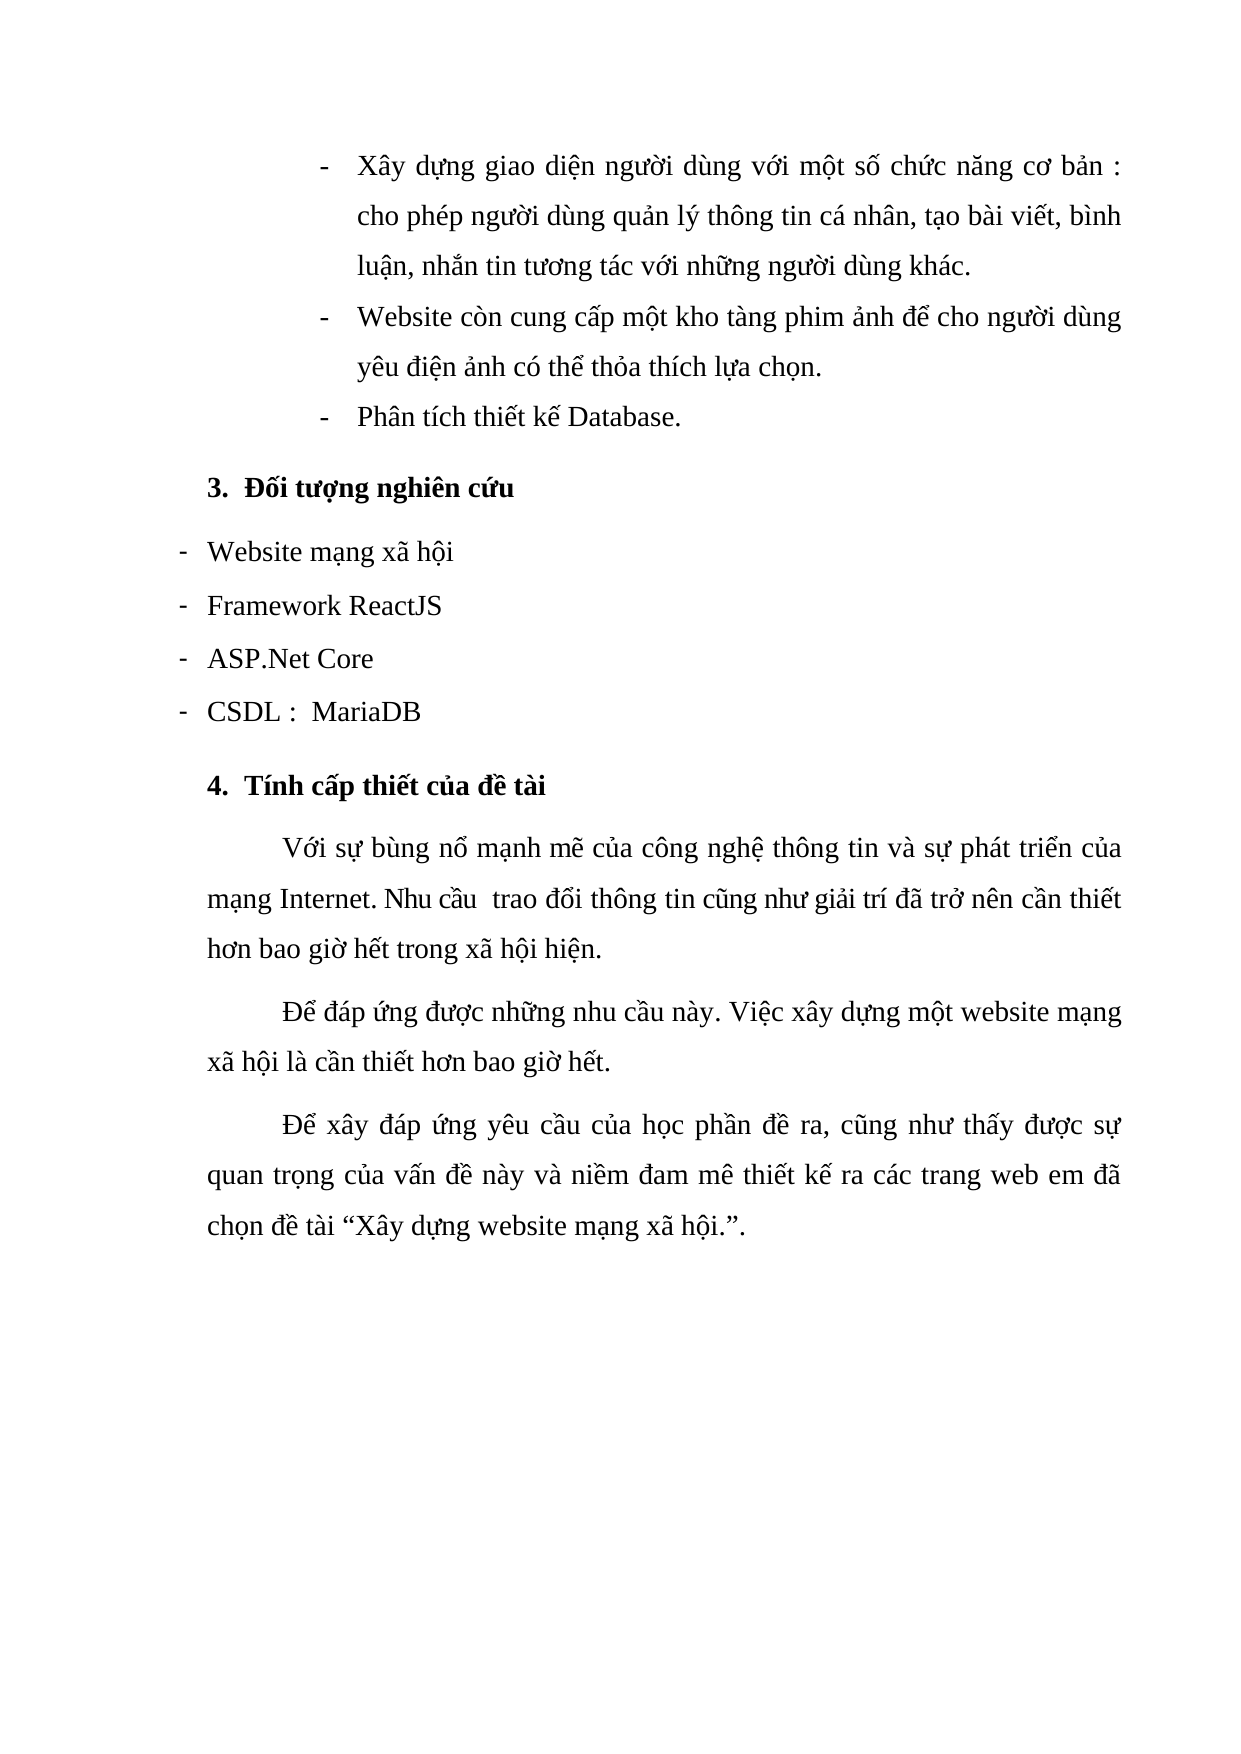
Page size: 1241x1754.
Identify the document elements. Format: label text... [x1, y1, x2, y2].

list Website mạng xã hội [179, 533, 1122, 569]
list Phân tích thiết kế Database. [319, 399, 1122, 433]
list Website còn cung cấp một kho tàng phim ảnh để cho người dùng yêu điện ảnh có thể thỏa thích lựa chọn. [319, 299, 1122, 382]
list CSDL : MariaDB [179, 693, 1122, 729]
text Để đáp ứng được những nhu cầu này. Việc xây dựng một website mạng xã hội là cần thiết hơn bao giờ hết. [207, 994, 1122, 1078]
text Tính cấp thiết của đề tài [207, 768, 1122, 801]
text Để xây đáp ứng yêu cầu của học phần đề ra, cũng như thấy được sự quan trọng của vấn đề này và niềm đam mê thiết kế ra các trang web em đã chọn đề tài “Xây dựng website mạng xã hội.”. [207, 1107, 1122, 1241]
list ASP.Net Core [179, 640, 1122, 676]
text Đối tượng nghiên cứu [207, 470, 1122, 504]
text Với sự bùng nổ mạnh mẽ của công nghệ thông tin và sự phát triển của mạng Internet. Nhu cầu trao đổi thông tin cũng như giải trí đã trở nên cần thiết hơn bao giờ hết trong xã hội hiện. [207, 831, 1122, 965]
list Framework ReactJS [179, 587, 1122, 622]
list Xây dựng giao diện người dùng với một số chức năng cơ bản : cho phép người dùng quản lý thông tin cá nhân, tạo bài viết, bình luận, nhắn tin tương tác với những người dùng khác. [319, 148, 1122, 282]
